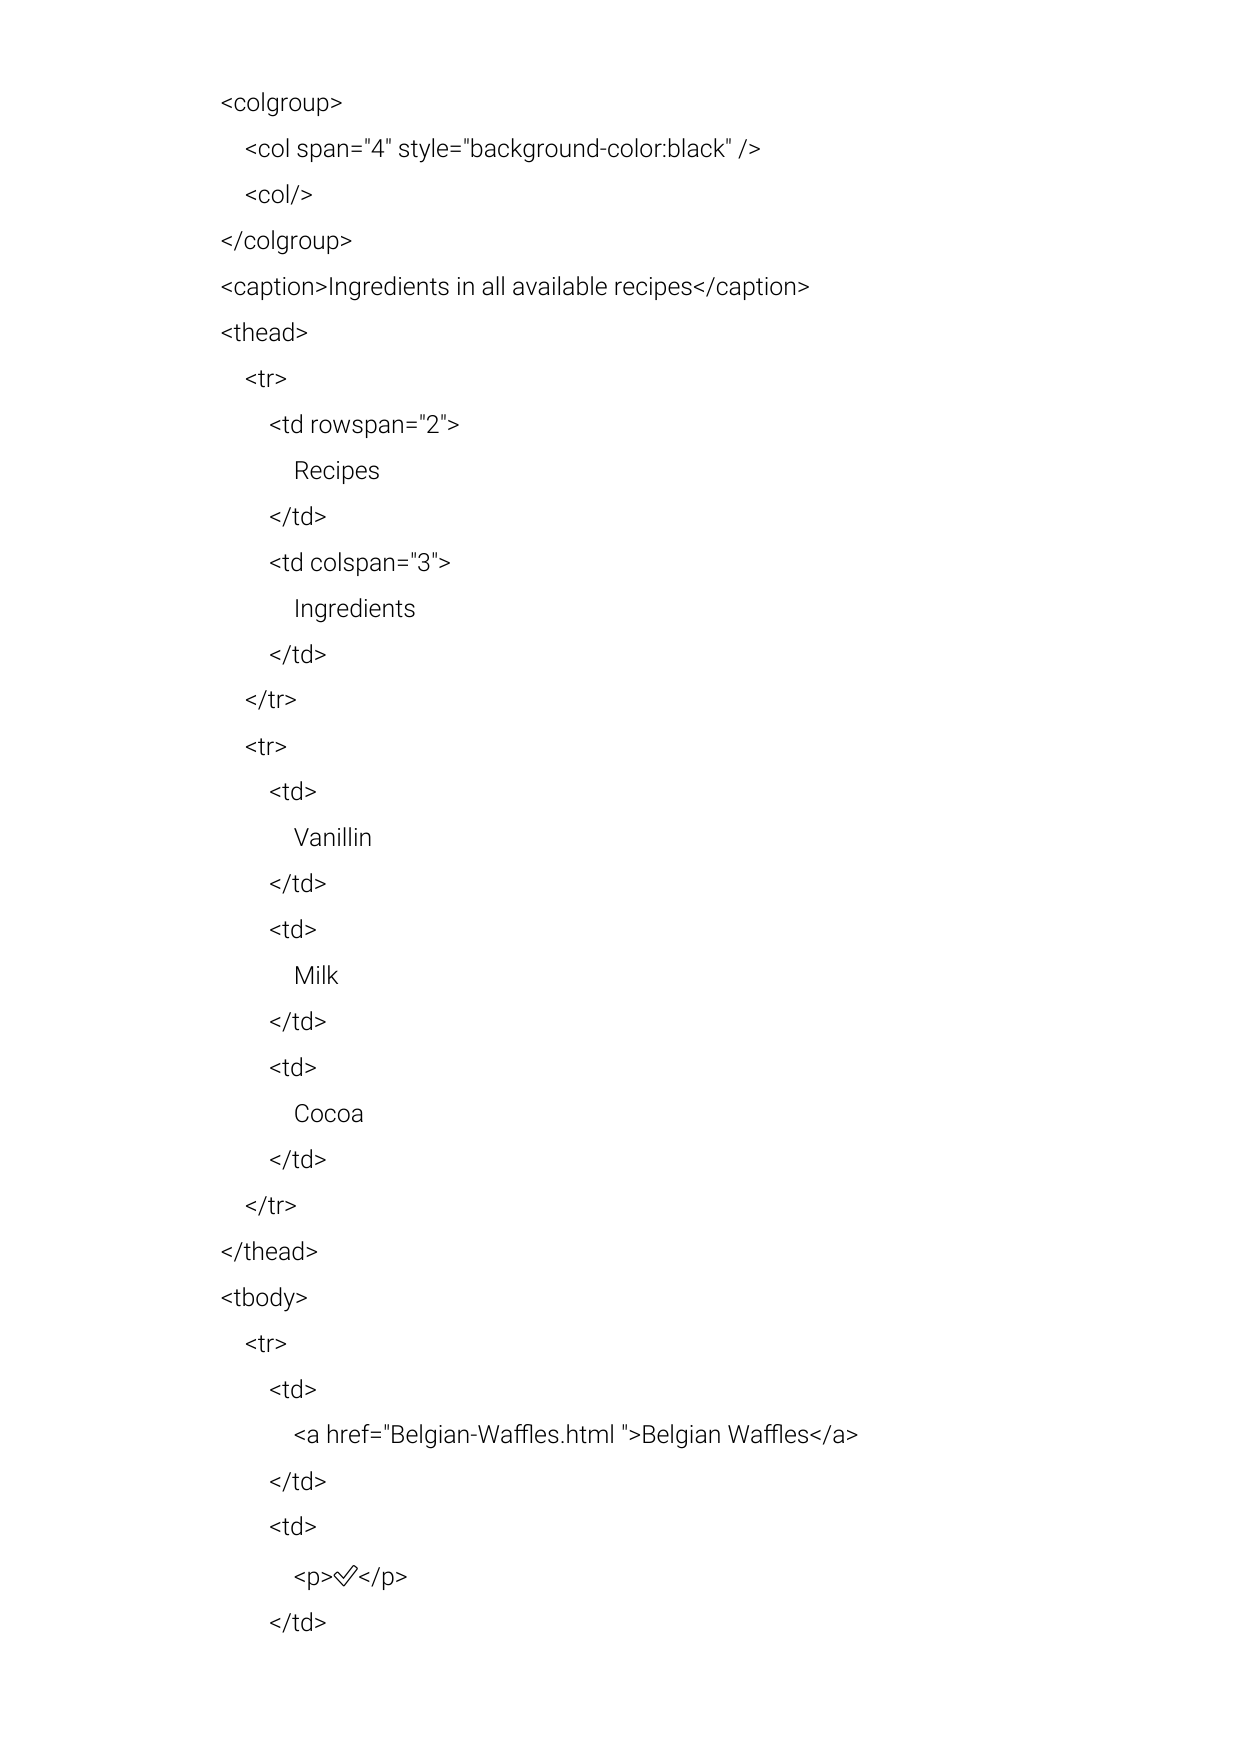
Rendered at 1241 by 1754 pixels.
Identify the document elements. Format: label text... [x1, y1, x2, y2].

text </td> [148, 1608, 1152, 1638]
text </td> [148, 869, 1152, 899]
text <colgroup> [148, 88, 1152, 118]
text <td> [148, 1375, 1152, 1404]
text </tr> [148, 1191, 1152, 1220]
text <col/> [148, 180, 1152, 210]
text </td> [148, 1467, 1152, 1496]
text <td rowspan="2"> [148, 410, 1152, 439]
text <p>✅</p> [148, 1558, 1152, 1592]
text <thead> [148, 318, 1152, 347]
text </colgroup> [148, 226, 1152, 256]
text Ingredients [148, 594, 1152, 623]
text <td> [148, 915, 1152, 945]
text <caption>Ingredients in all available recipes</caption> [148, 272, 1152, 302]
text <tbody> [148, 1283, 1152, 1312]
text <tr> [148, 732, 1152, 761]
text </td> [148, 502, 1152, 531]
text Cocoa [148, 1099, 1152, 1128]
text </td> [148, 640, 1152, 669]
text </thead> [148, 1237, 1152, 1266]
text <td> [148, 778, 1152, 807]
text <td> [148, 1053, 1152, 1082]
text Recipes [148, 456, 1152, 485]
text </td> [148, 1145, 1152, 1174]
text </tr> [148, 686, 1152, 715]
text <tr> [148, 1329, 1152, 1358]
text <tr> [148, 364, 1152, 393]
text </td> [148, 1007, 1152, 1037]
text <a href="Belgian-Waffles.html ">Belgian Waffles</a> [148, 1421, 1152, 1450]
text Vanillin [148, 823, 1152, 853]
text <td> [148, 1513, 1152, 1542]
text <col span="4" style="background-color:black" /> [148, 134, 1152, 164]
text <td colspan="3"> [148, 548, 1152, 577]
text Milk [148, 961, 1152, 991]
